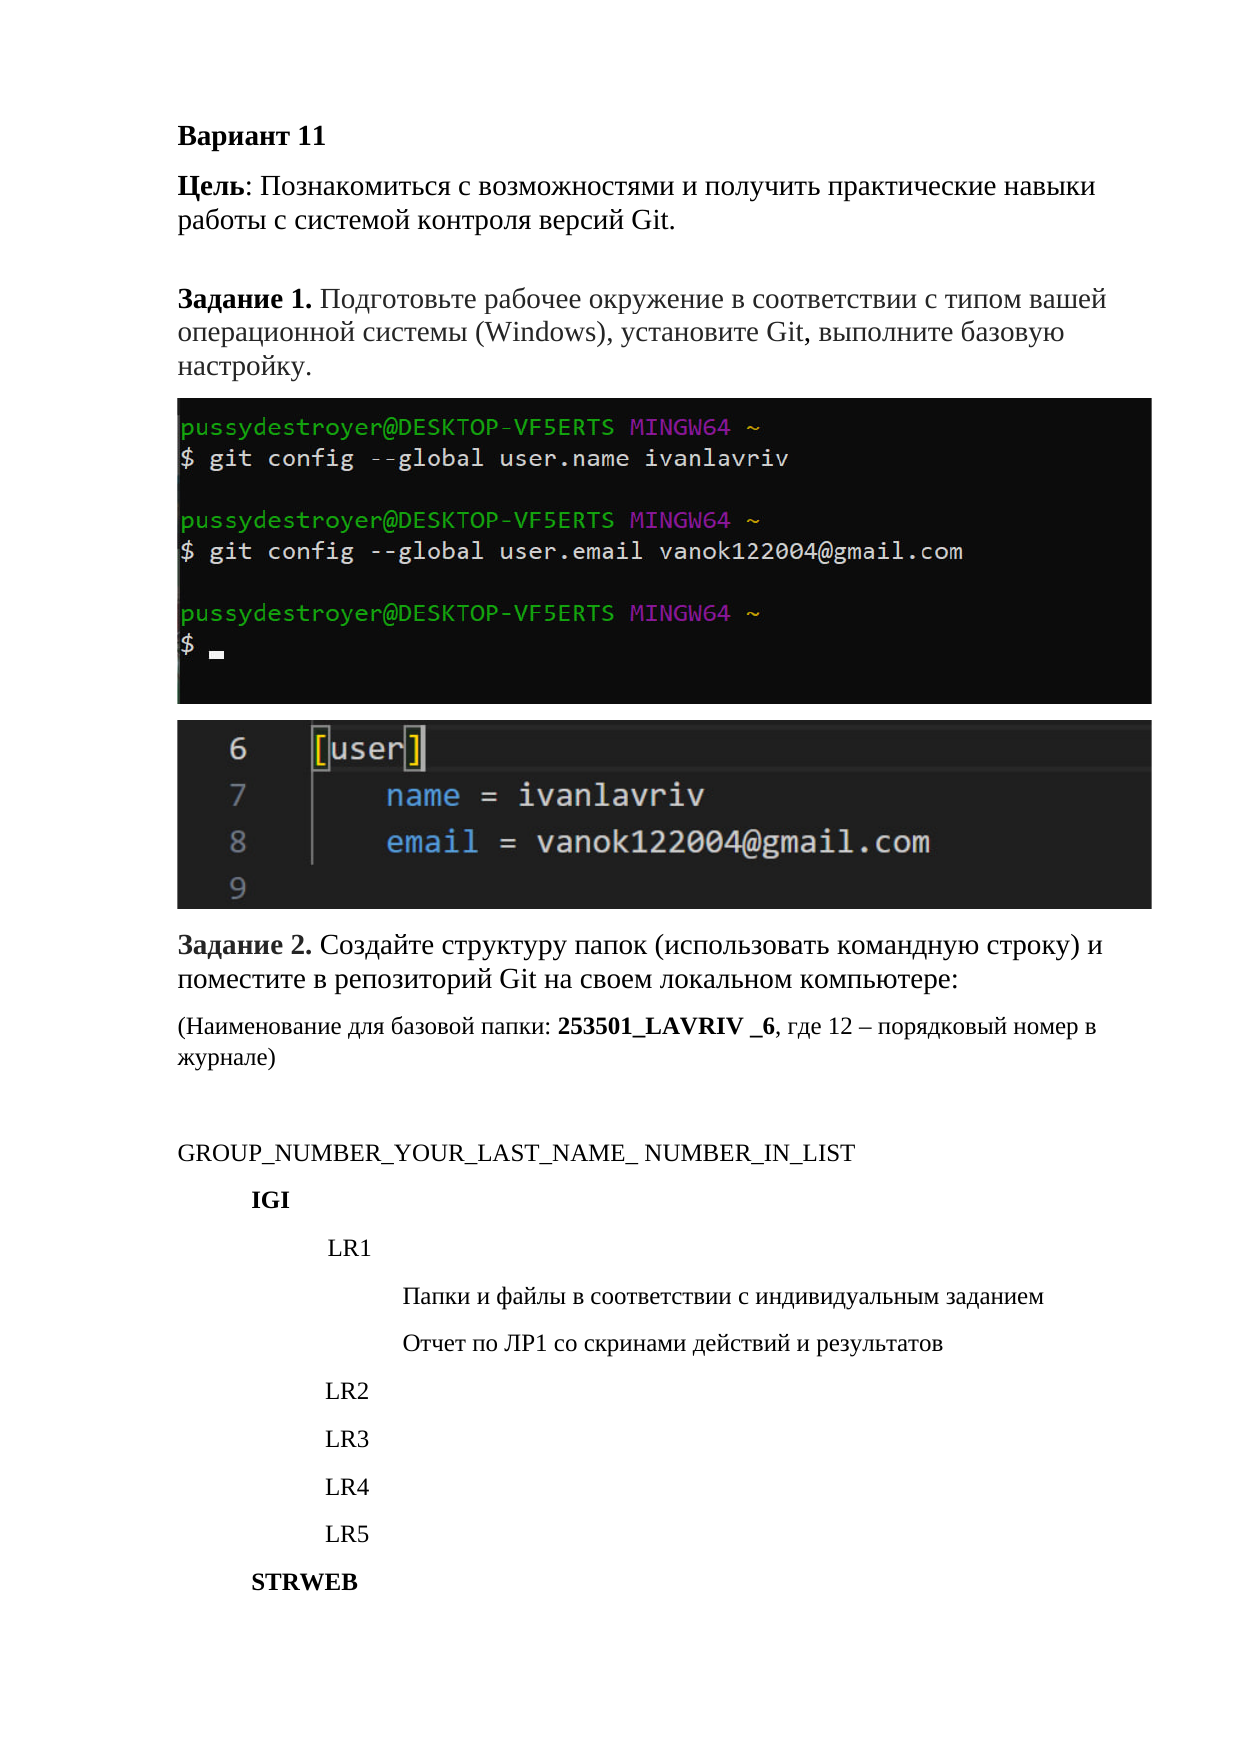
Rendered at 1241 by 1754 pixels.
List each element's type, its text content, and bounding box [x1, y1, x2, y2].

text (Наименование для базовой папки: 253501_LAVRIV _6, где 12 – порядковый номер в журнале) [177, 1011, 1152, 1071]
text Цель: Познакомиться с возможностями и получить практические навыки работы с системой контроля версий Git. [177, 168, 1152, 235]
text Папки и файлы в соответствии с индивидуальным заданием [177, 1281, 1152, 1309]
text Вариант 11 [177, 118, 1152, 152]
text Задание 2. Создайте структуру папок (использовать командную строку) и поместите в репозиторий Git на своем локальном компьютере: [177, 927, 1152, 994]
text LR2 [325, 1376, 1152, 1405]
picture [177, 720, 1152, 909]
text STRWEB [177, 1567, 1152, 1596]
text IGI [177, 1185, 1152, 1214]
text LR4 [325, 1472, 1152, 1500]
text GROUP_NUMBER_YOUR_LAST_NAME_ NUMBER_IN_LIST [177, 1138, 1152, 1166]
picture [177, 398, 1152, 704]
text LR5 [325, 1519, 1152, 1548]
text LR3 [325, 1424, 1152, 1453]
text Отчет по ЛР1 со скринами действий и результатов [177, 1328, 1152, 1357]
text LR1 [177, 1233, 1152, 1262]
text Задание 1. Подготовьте рабочее окружение в соответствии с типом вашей операционной системы (Windows), установите Git, выполните базовую настройку. [312, 281, 1152, 381]
